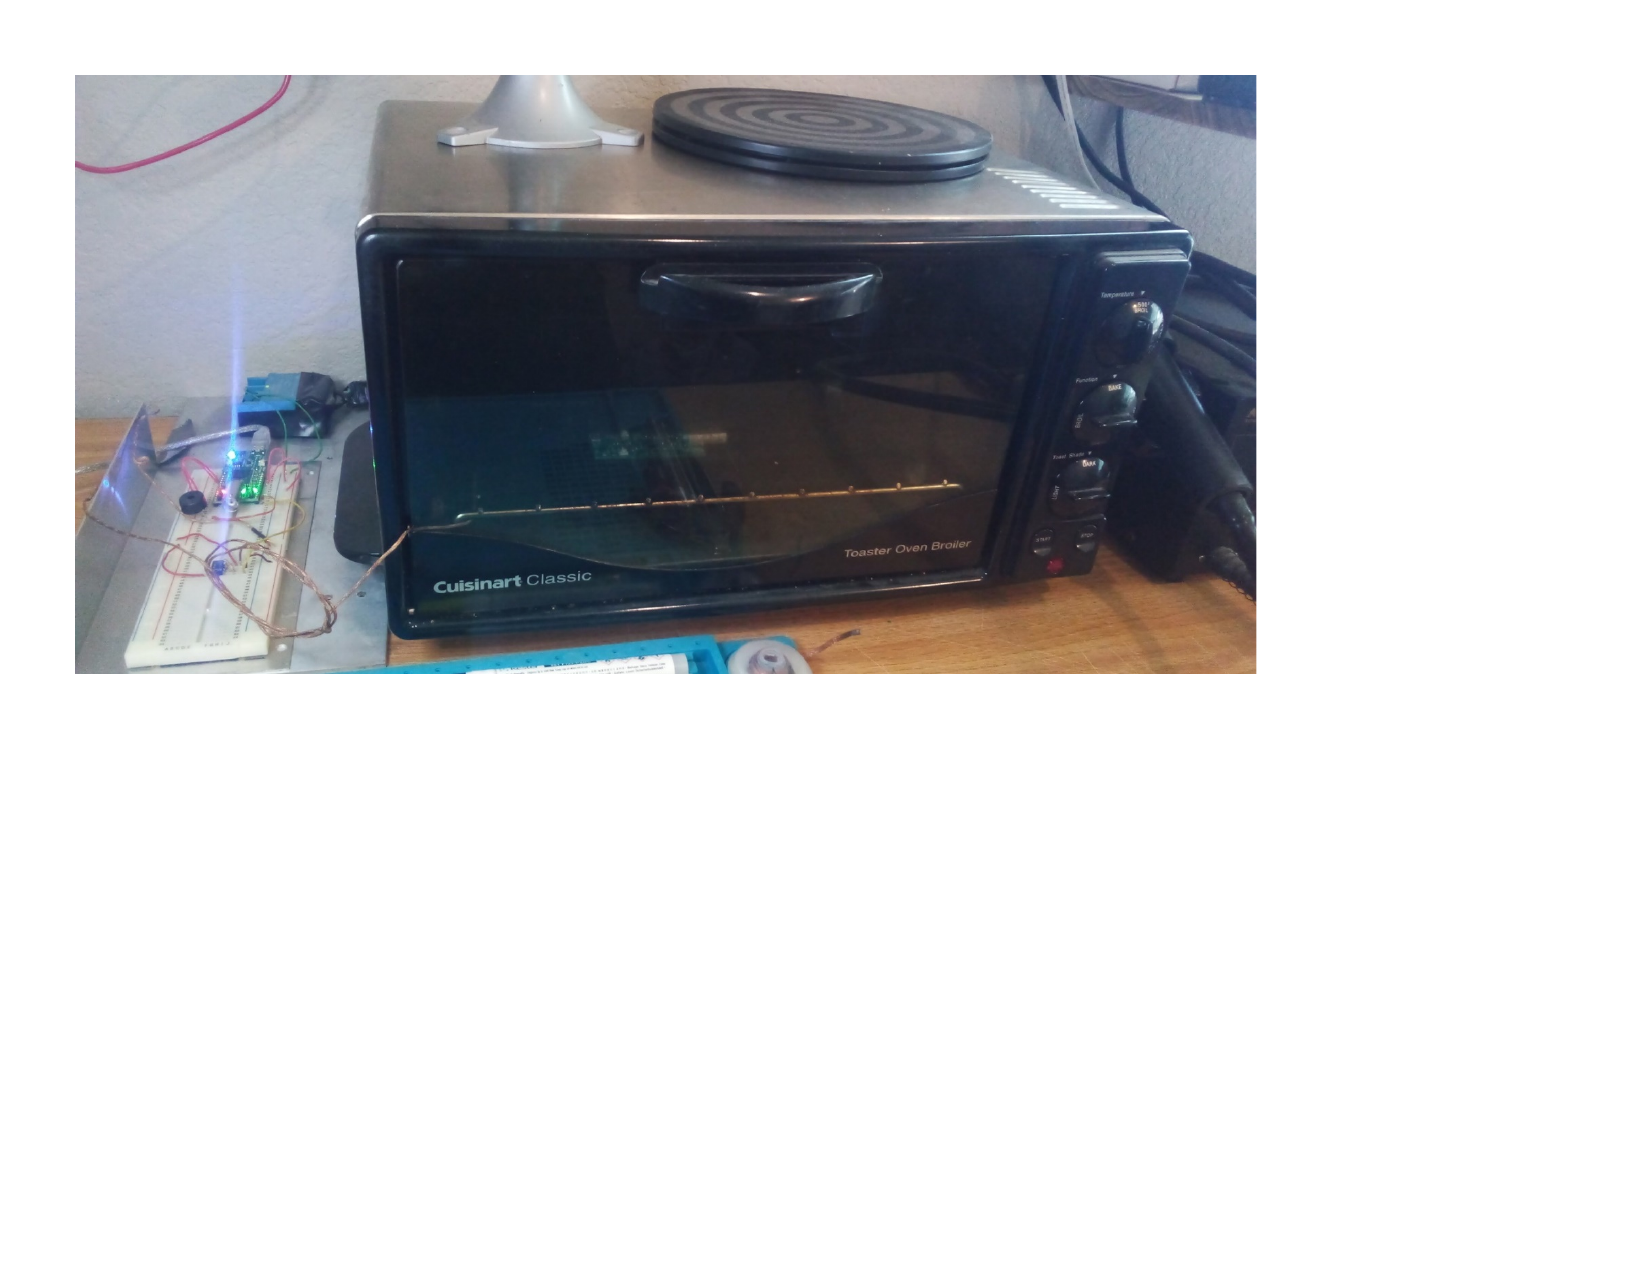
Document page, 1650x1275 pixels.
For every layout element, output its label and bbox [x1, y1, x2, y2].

picture [75, 75, 1257, 674]
